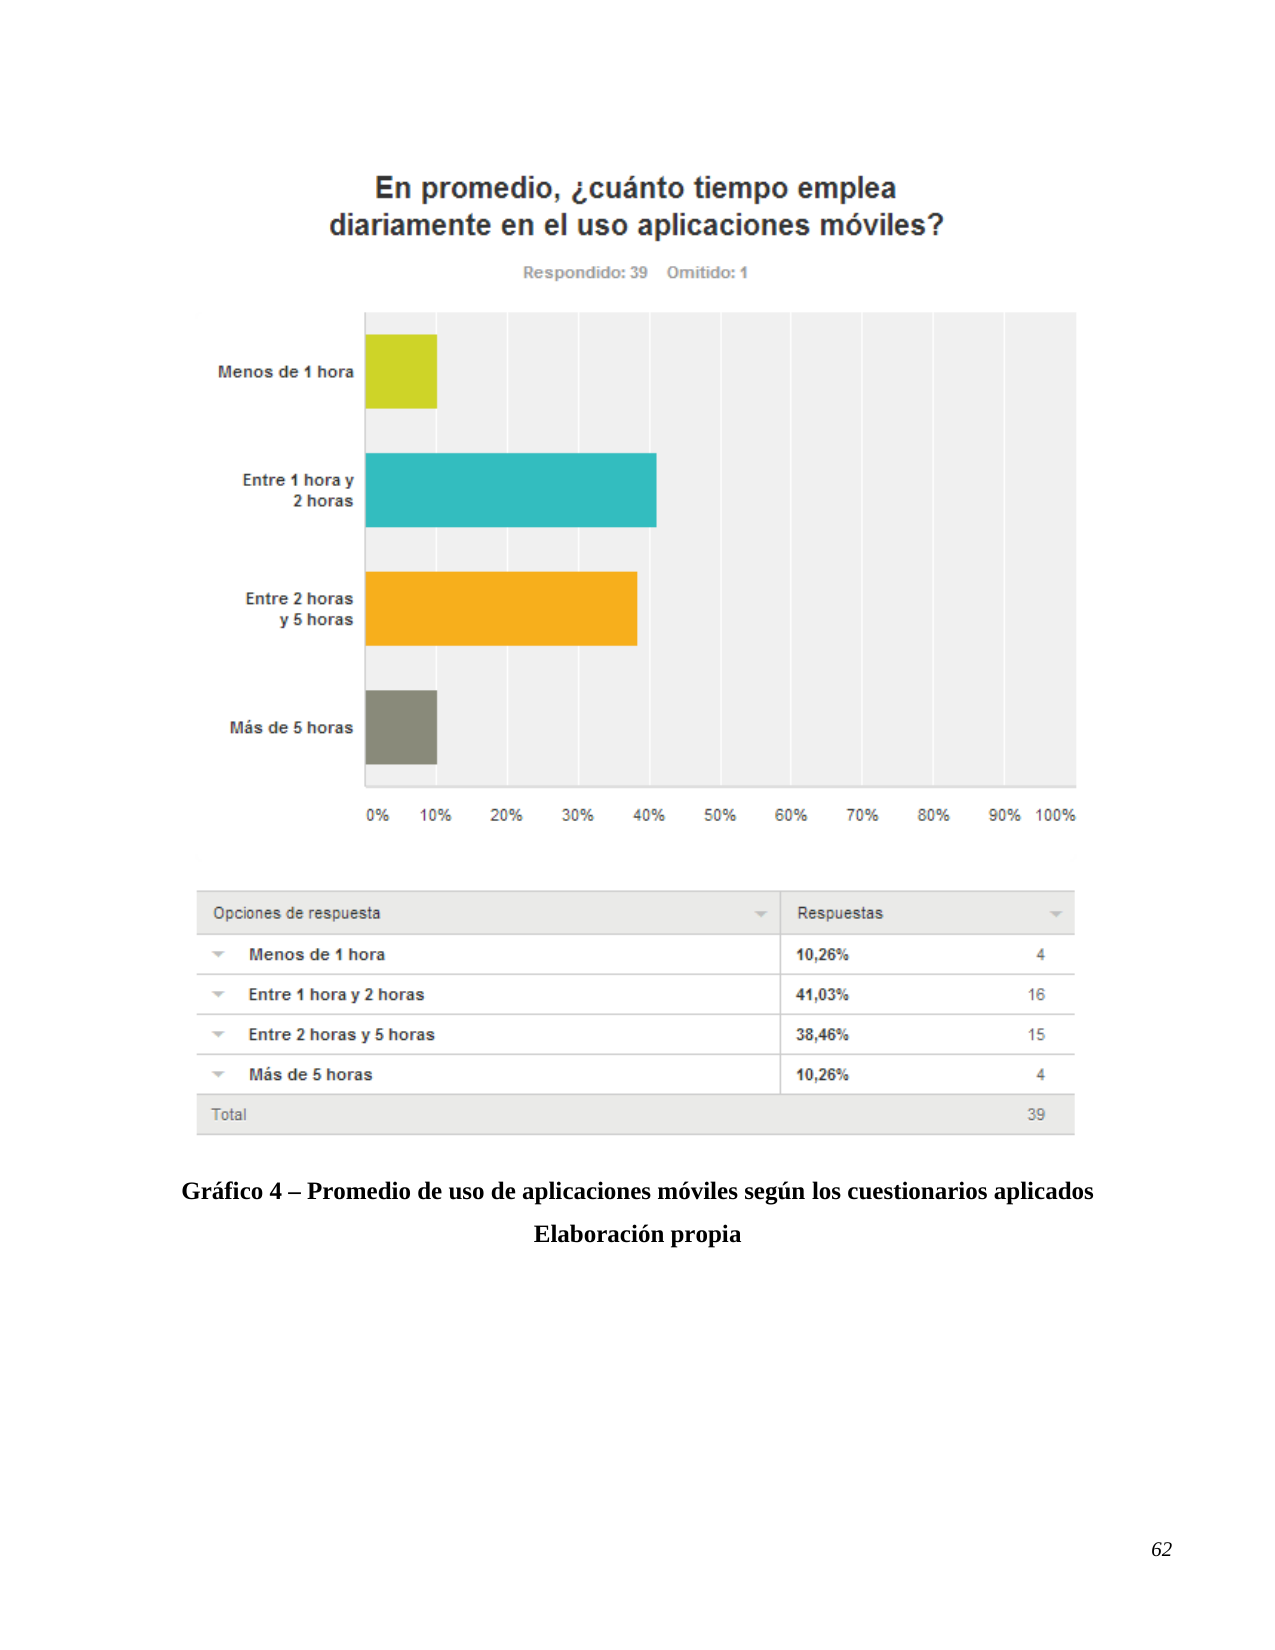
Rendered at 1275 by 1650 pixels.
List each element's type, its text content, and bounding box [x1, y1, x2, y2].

text Gráfico 4 – Promedio de uso de aplicaciones móviles según los cuestionarios aplicados [103, 1176, 1172, 1205]
picture [157, 143, 1118, 1162]
text Elaboración propia [103, 1219, 1172, 1248]
